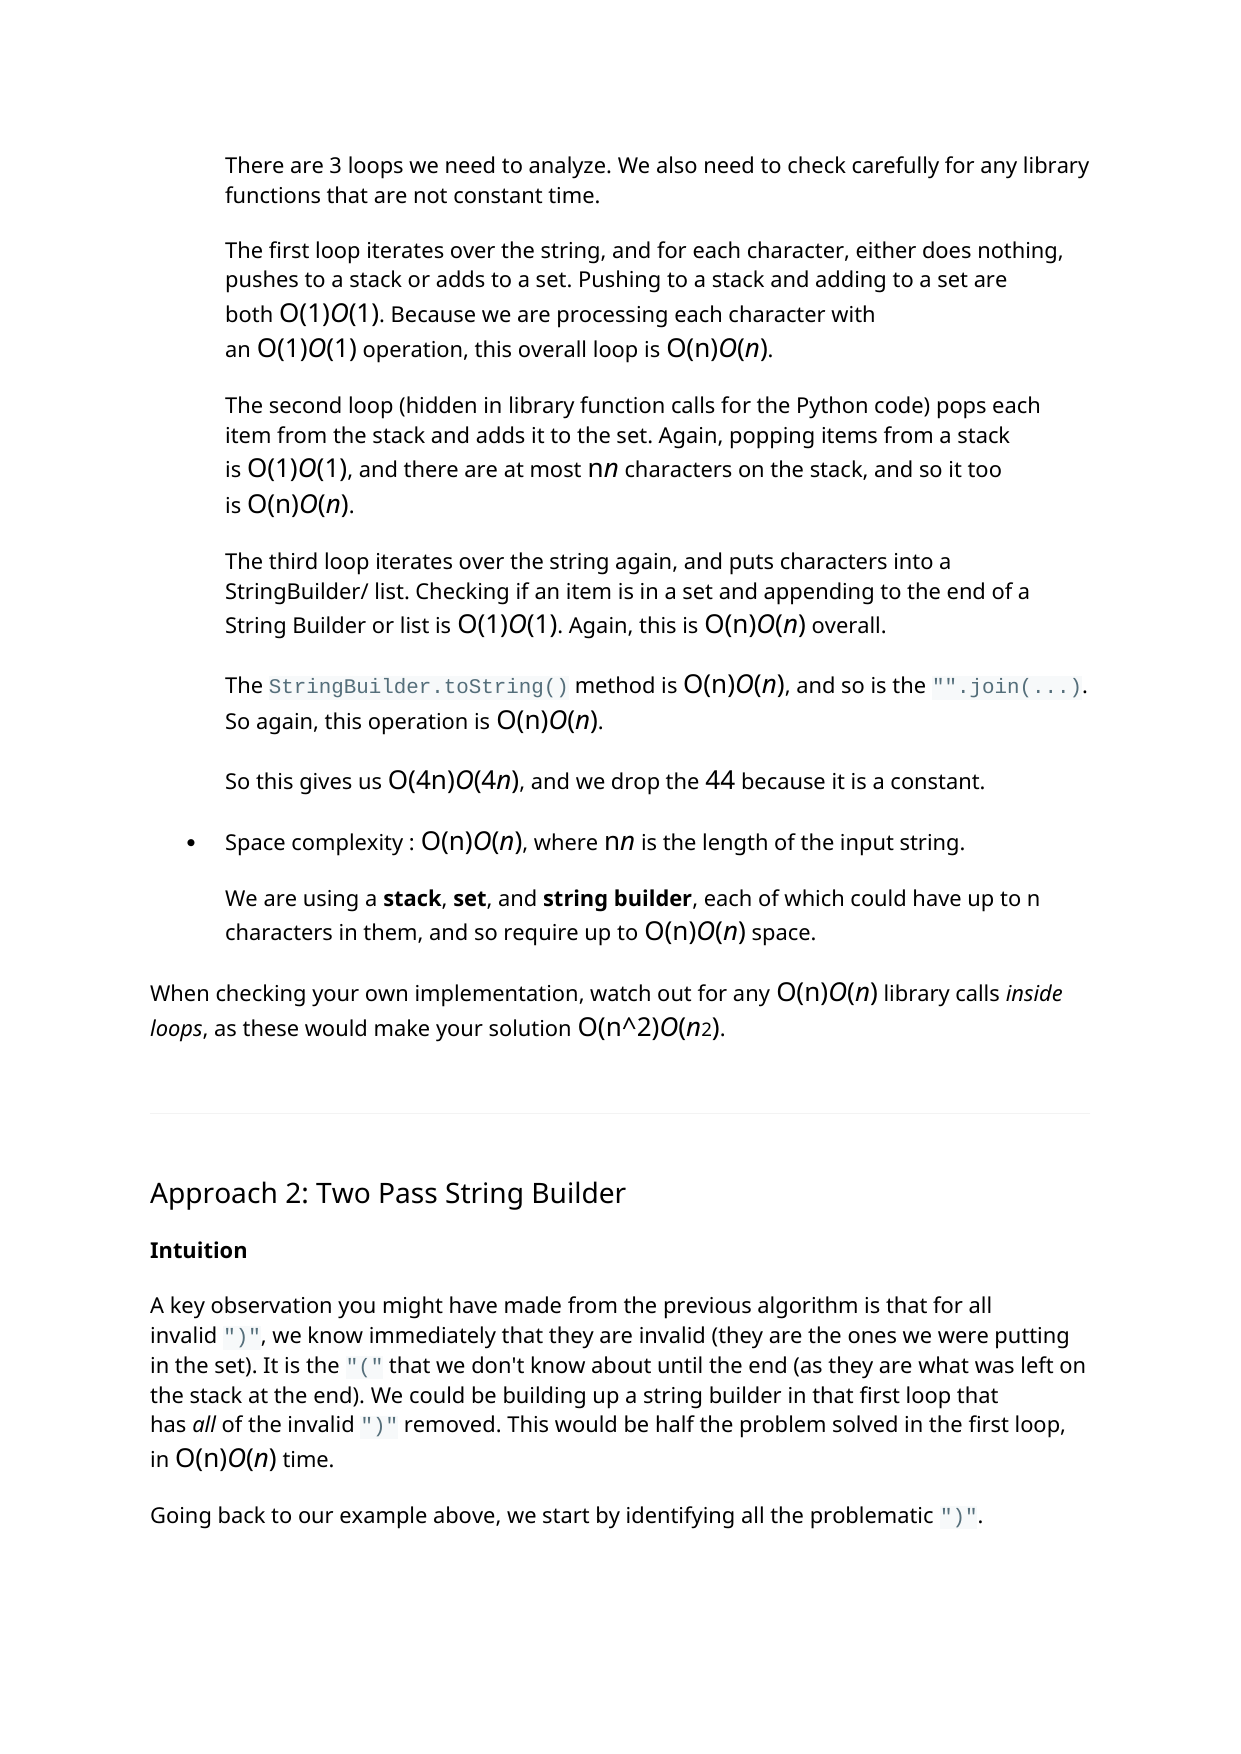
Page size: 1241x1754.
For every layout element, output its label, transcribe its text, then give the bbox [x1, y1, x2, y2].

text The second loop (hidden in library function calls for the Python code) pops each item from the stack and adds it to the set. Again, popping items from a stack is O(1)O(1), and there are at most nn characters on the stack, and so it too is O(n)O(n). [225, 390, 1090, 521]
list Space complexity : O(n)O(n), where nn is the length of the input string. [187, 822, 1090, 858]
text There are 3 loops we need to analyze. We also need to check carefully for any library functions that are not constant time. [225, 150, 1090, 209]
text The third loop iterates over the string again, and puts characters into a StringBuilder/ list. Checking if an item is in a set and appending to the end of a String Builder or list is O(1)O(1). Again, this is O(n)O(n) overall. [225, 546, 1090, 641]
text A key observation you might have made from the previous algorithm is that for all invalid ")", we know immediately that they are invalid (they are the ones we were putting in the set). It is the "(" that we don't know about until the end (as they are what was left on the stack at the end). We could be building up a string builder in that first loop that has all of the invalid ")" removed. This would be half the problem solved in the first loop, in O(n)O(n) time. [150, 1290, 1090, 1475]
text We are using a stack, set, and string builder, each of which could have up to n characters in them, and so require up to O(n)O(n) space. [225, 883, 1090, 948]
text The StringBuilder.toString() method is O(n)O(n), and so is the "".join(...). So again, this operation is O(n)O(n). [225, 666, 1090, 737]
text When checking your own implementation, watch out for any O(n)O(n) library calls inside loops, as these would make your solution O(n^2)O(n2). [150, 973, 1090, 1044]
text The first loop iterates over the string, and for each character, either does nothing, pushes to a stack or adds to a set. Pushing to a stack and adding to a set are both O(1)O(1). Because we are processing each character with an O(1)O(1) operation, this overall loop is O(n)O(n). [225, 234, 1090, 365]
text Intuition [150, 1236, 1090, 1265]
text So this gives us O(4n)O(4n), and we drop the 44 because it is a constant. [225, 762, 1090, 797]
subtitle Approach 2: Two Pass String Builder [150, 1174, 1090, 1212]
text Going back to our example above, we start by identifying all the problematic ")". [150, 1500, 1090, 1529]
